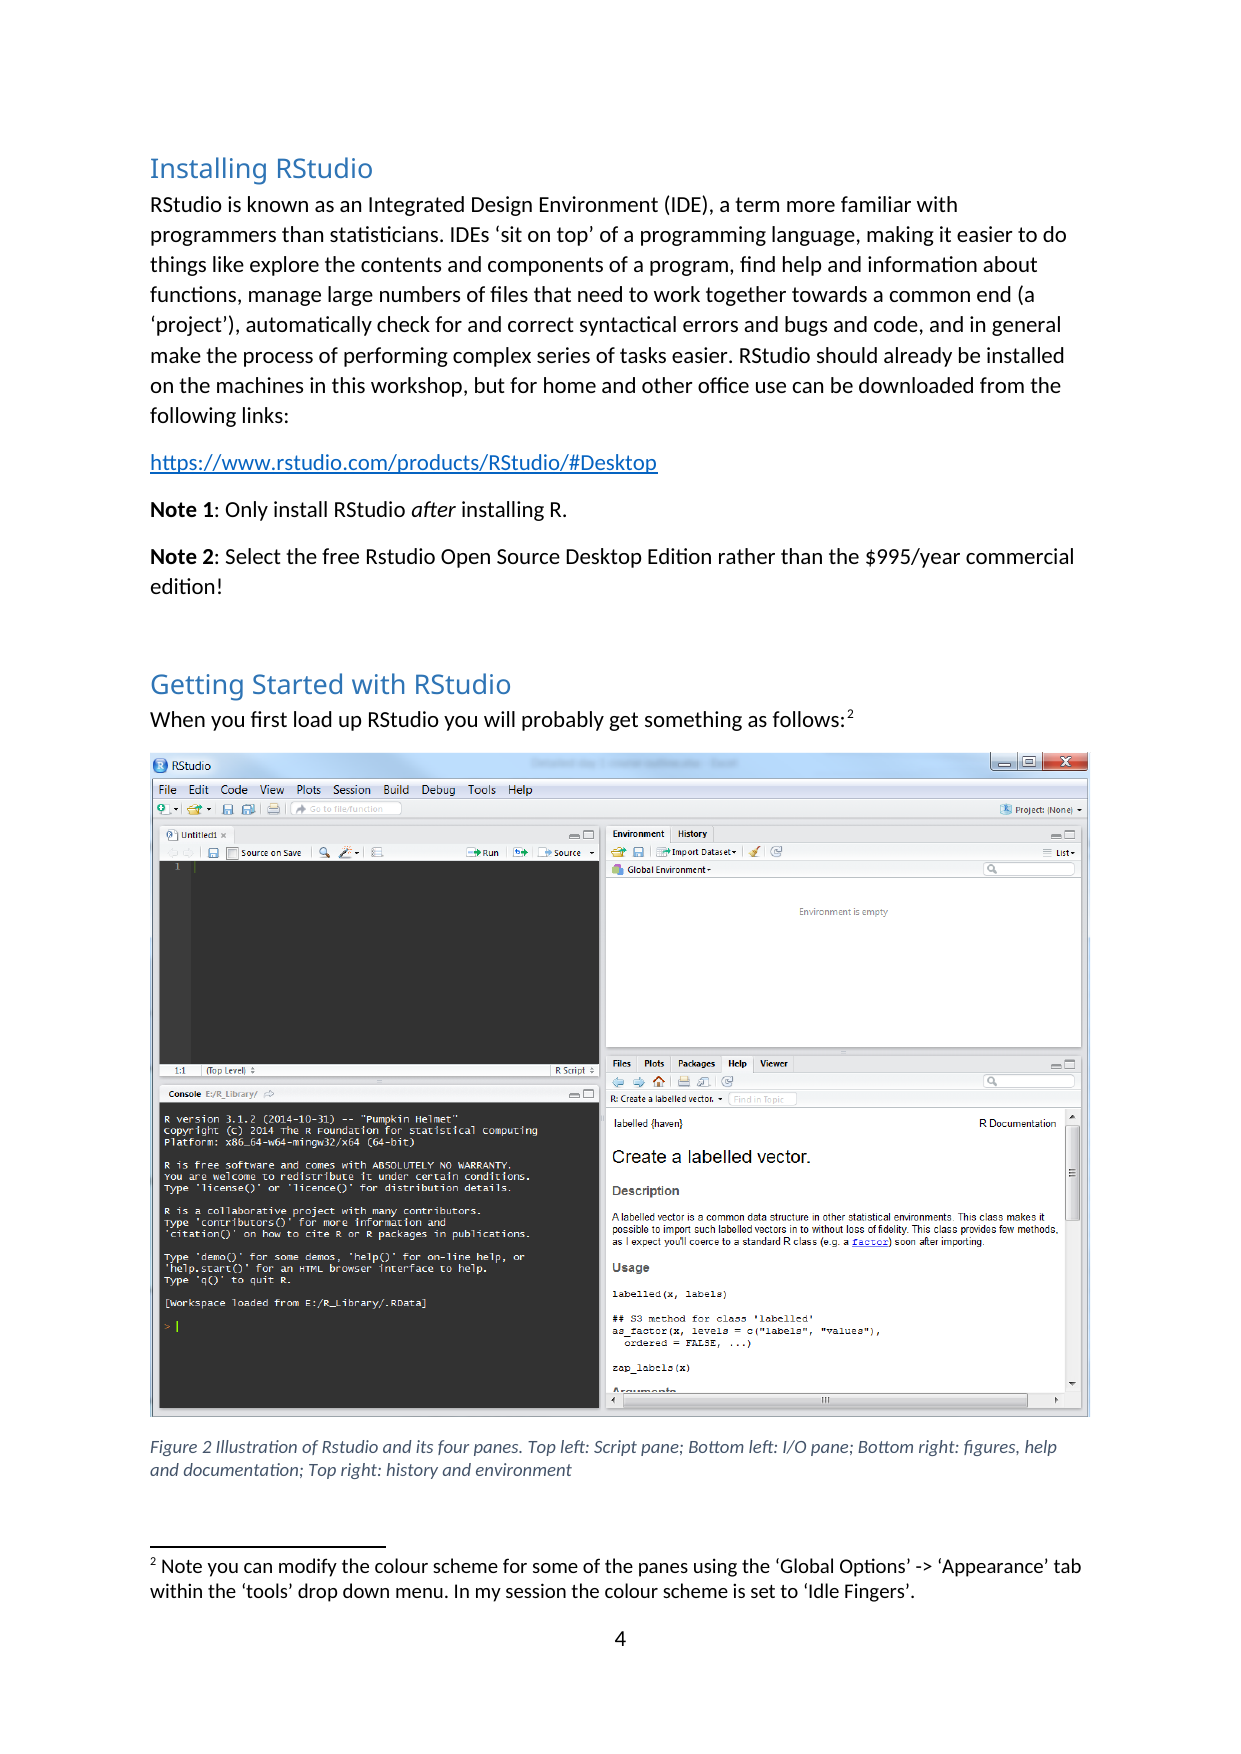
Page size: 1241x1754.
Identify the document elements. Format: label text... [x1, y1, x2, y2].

text RStudio is known as an Integrated Design Environment (IDE), a term more familiar with programmers than statisticians. IDEs ‘sit on top’ of a programming language, making it easier to do things like explore the contents and components of a program, find help and information about functions, manage large numbers of files that need to work together towards a common end (a ‘project’), automatically check for and correct syntactical errors and bugs and code, and in general make the process of performing complex series of tasks easier. RStudio should already be installed on the machines in this workshop, but for home and other office use can be downloaded from the following links: [150, 190, 1090, 429]
text When you first load up RStudio you will probably get something as follows: [150, 706, 1090, 734]
subtitle Installing RStudio [150, 150, 1090, 187]
text https://www.rstudio.com/products/RStudio/#Desktop [150, 448, 1090, 476]
subtitle Getting Started with RStudio [150, 666, 1090, 703]
picture [150, 752, 1091, 1417]
text Note 1: Only install RStudio after installing R. [150, 495, 1090, 523]
text Note 2: Select the free Rstudio Open Source Desktop Edition rather than the $995/year commercial edition! [150, 542, 1090, 600]
